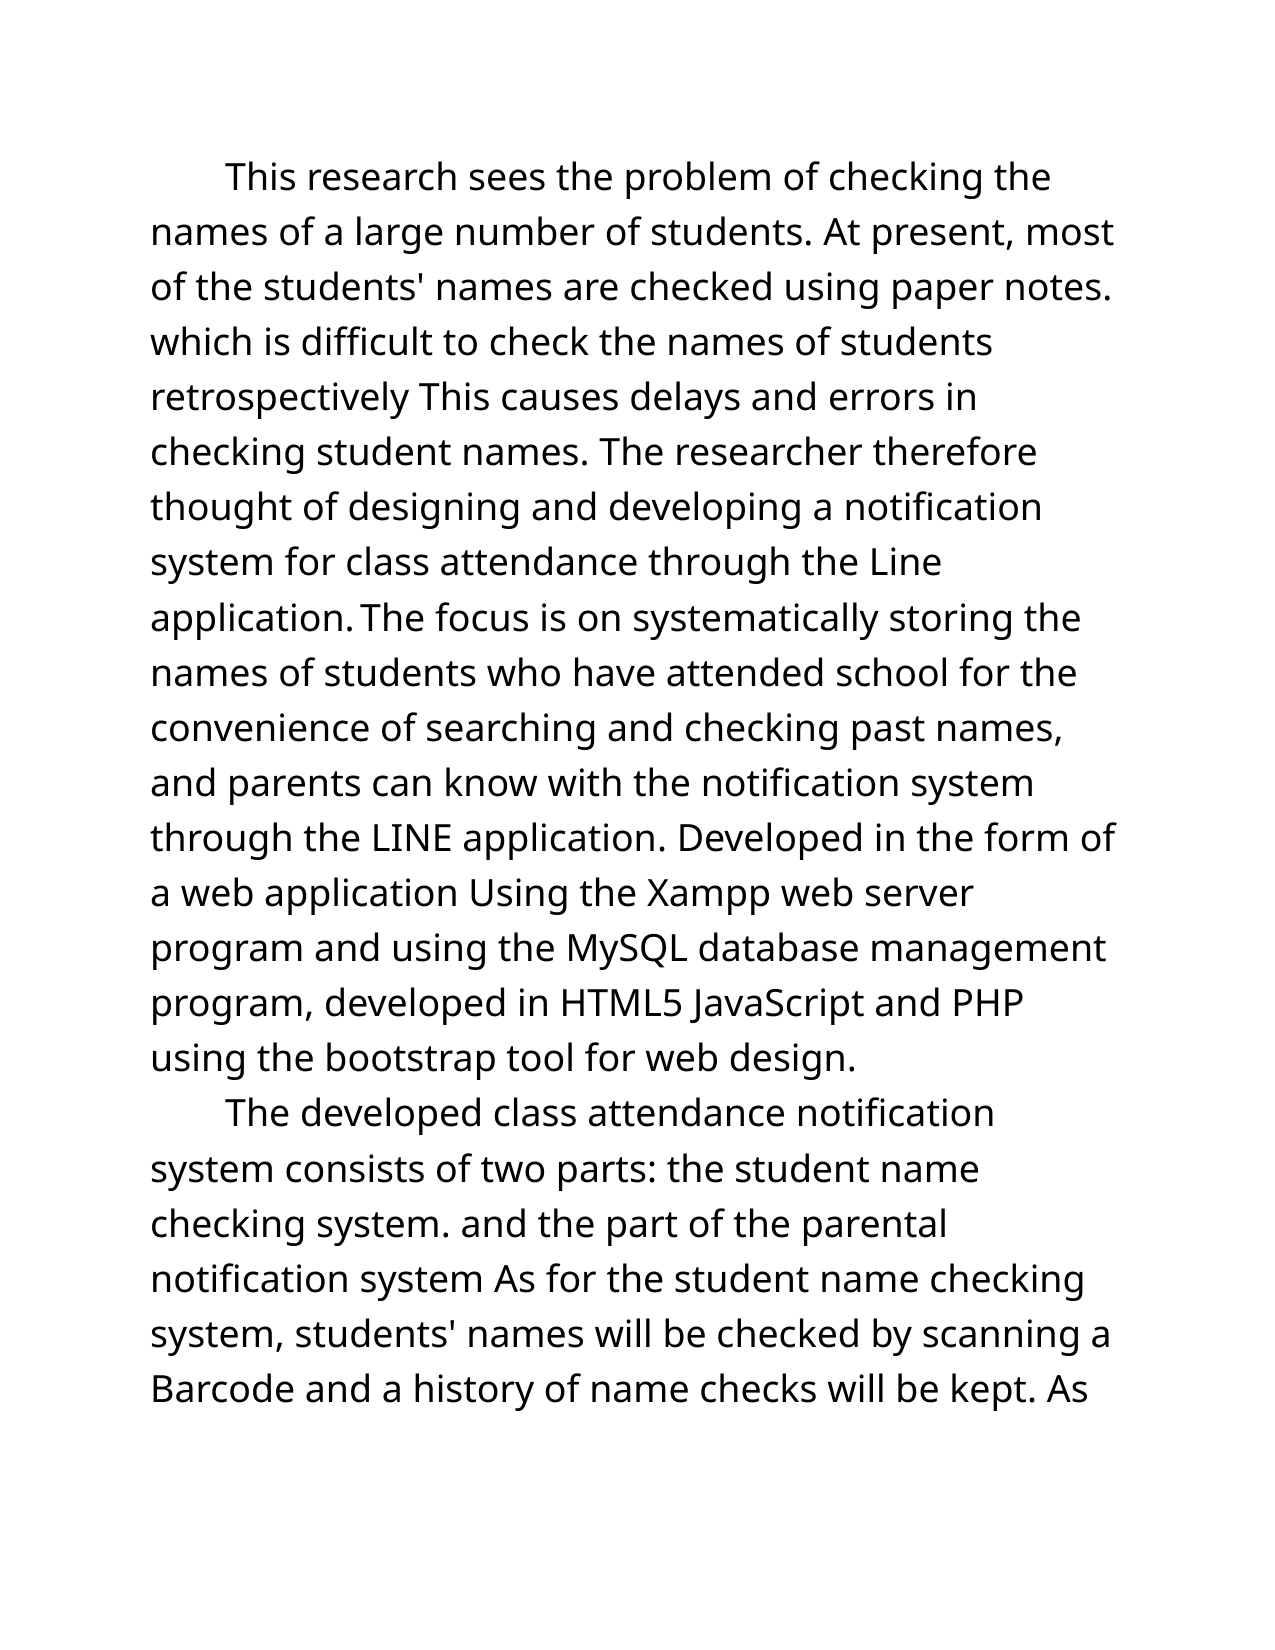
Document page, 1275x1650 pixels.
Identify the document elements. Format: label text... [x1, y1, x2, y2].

text This research sees the problem of checking the names of a large number of students. At present, most of the students' names are checked using paper notes. which is difficult to check the names of students retrospectively This causes delays and errors in checking student names. The researcher therefore thought of designing and developing a notification system for class attendance through the Line application. The focus is on systematically storing the names of students who have attended school for the convenience of searching and checking past names, and parents can know with the notification system through the LINE application. Developed in the form of a web application Using the Xampp web server program and using the MySQL database management program, developed in HTML5 JavaScript and PHP using the bootstrap tool for web design. [150, 150, 1125, 1083]
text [150, 1087, 1125, 1413]
